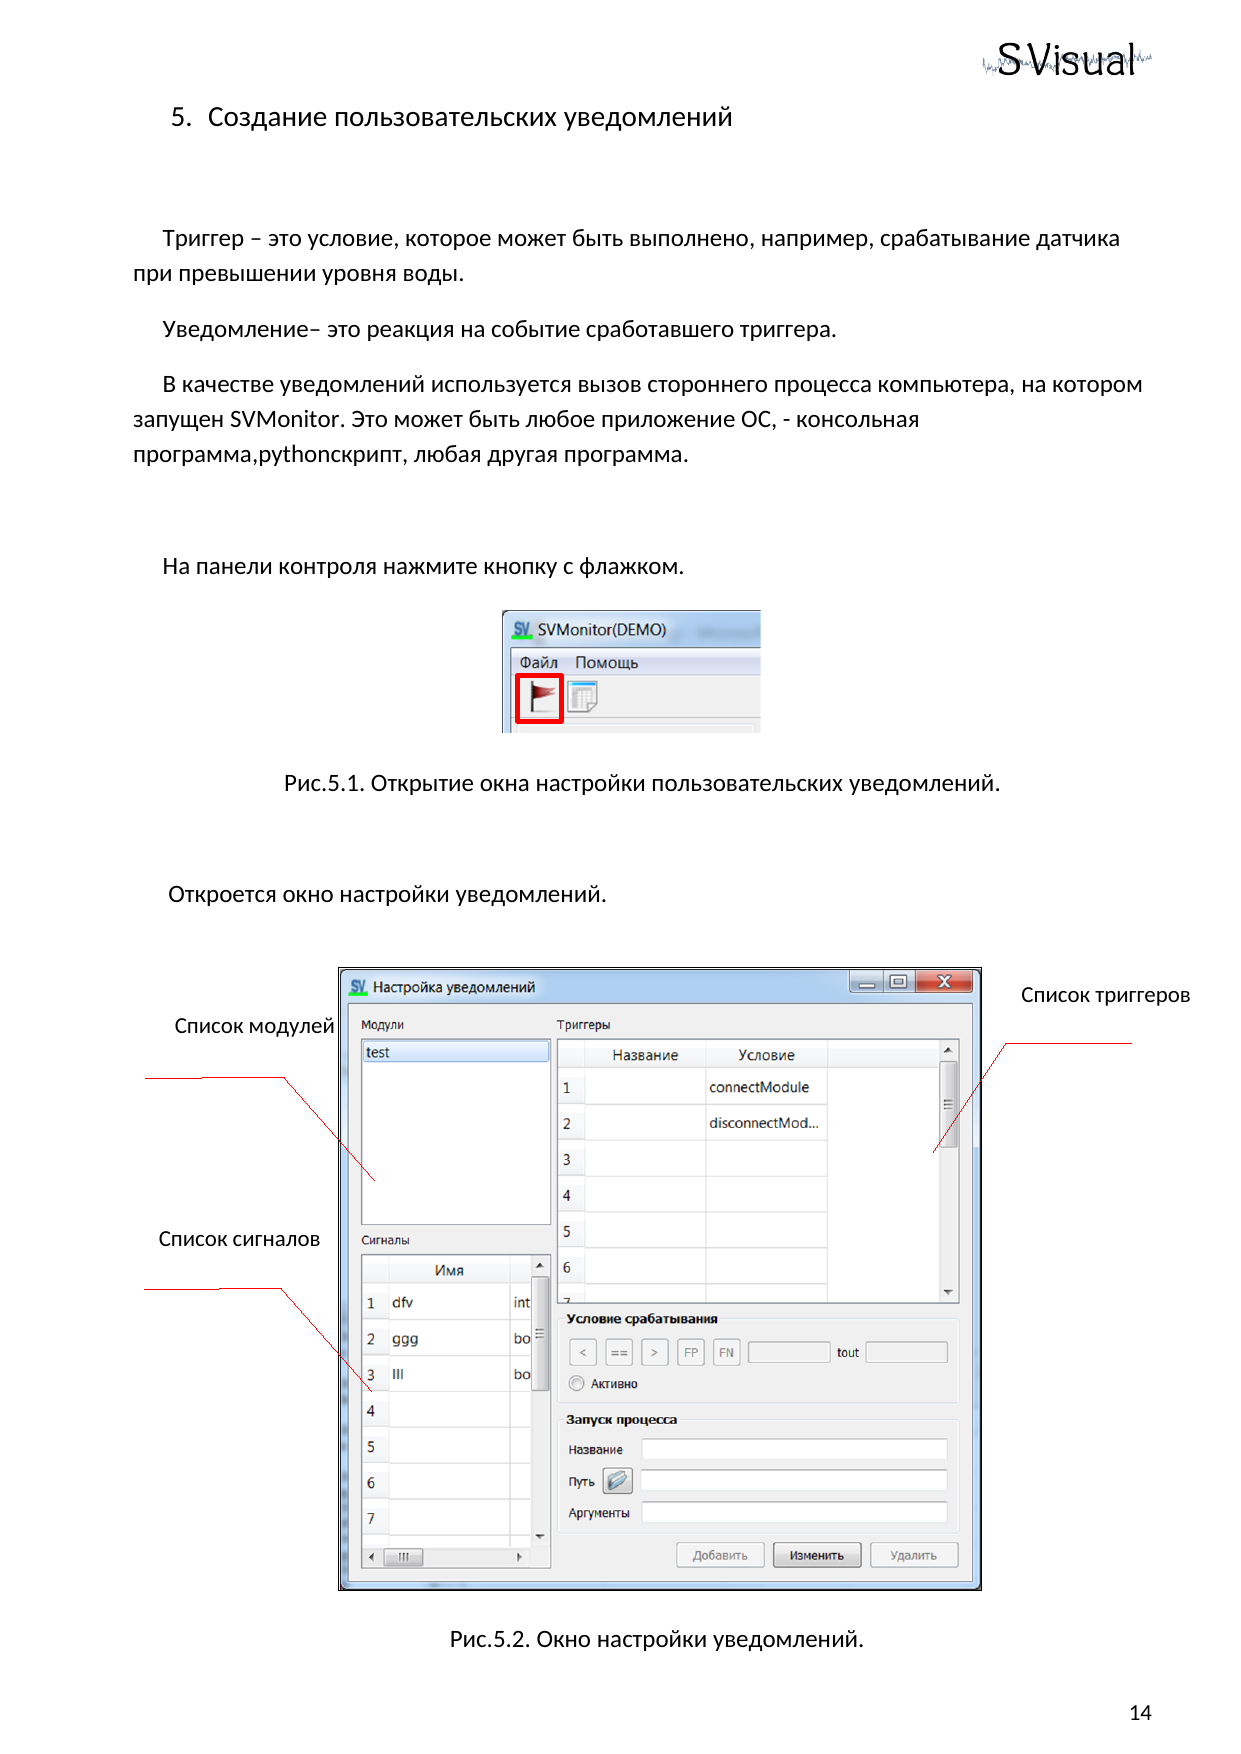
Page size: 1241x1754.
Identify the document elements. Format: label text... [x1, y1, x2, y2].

text Рис.5.1. Открытие окна настройки пользовательских уведомлений. [133, 767, 1152, 797]
text Триггер – это условие, которое может быть выполнено, например, срабатывание датчика при превышении уровня воды. [133, 222, 1152, 287]
picture [982, 29, 1152, 87]
picture [500, 608, 761, 733]
text Уведомление– это реакция на событие сработавшего триггера. [133, 313, 1152, 343]
text В качестве уведомлений используется вызов стороннего процесса компьютера, на котором запущен SVMonitor. Это может быть любое приложение ОС, - консольная программа,pythonскрипт, любая другая программа. [133, 368, 1152, 469]
list Создание пользовательских уведомлений [170, 98, 1152, 134]
list Откроется окно настройки уведомлений. [133, 878, 1152, 909]
text Рис.5.2. Окно настройки уведомлений. [133, 1623, 1152, 1654]
picture [339, 968, 981, 1590]
list На панели контроля нажмите кнопку с флажком. [133, 550, 1152, 581]
